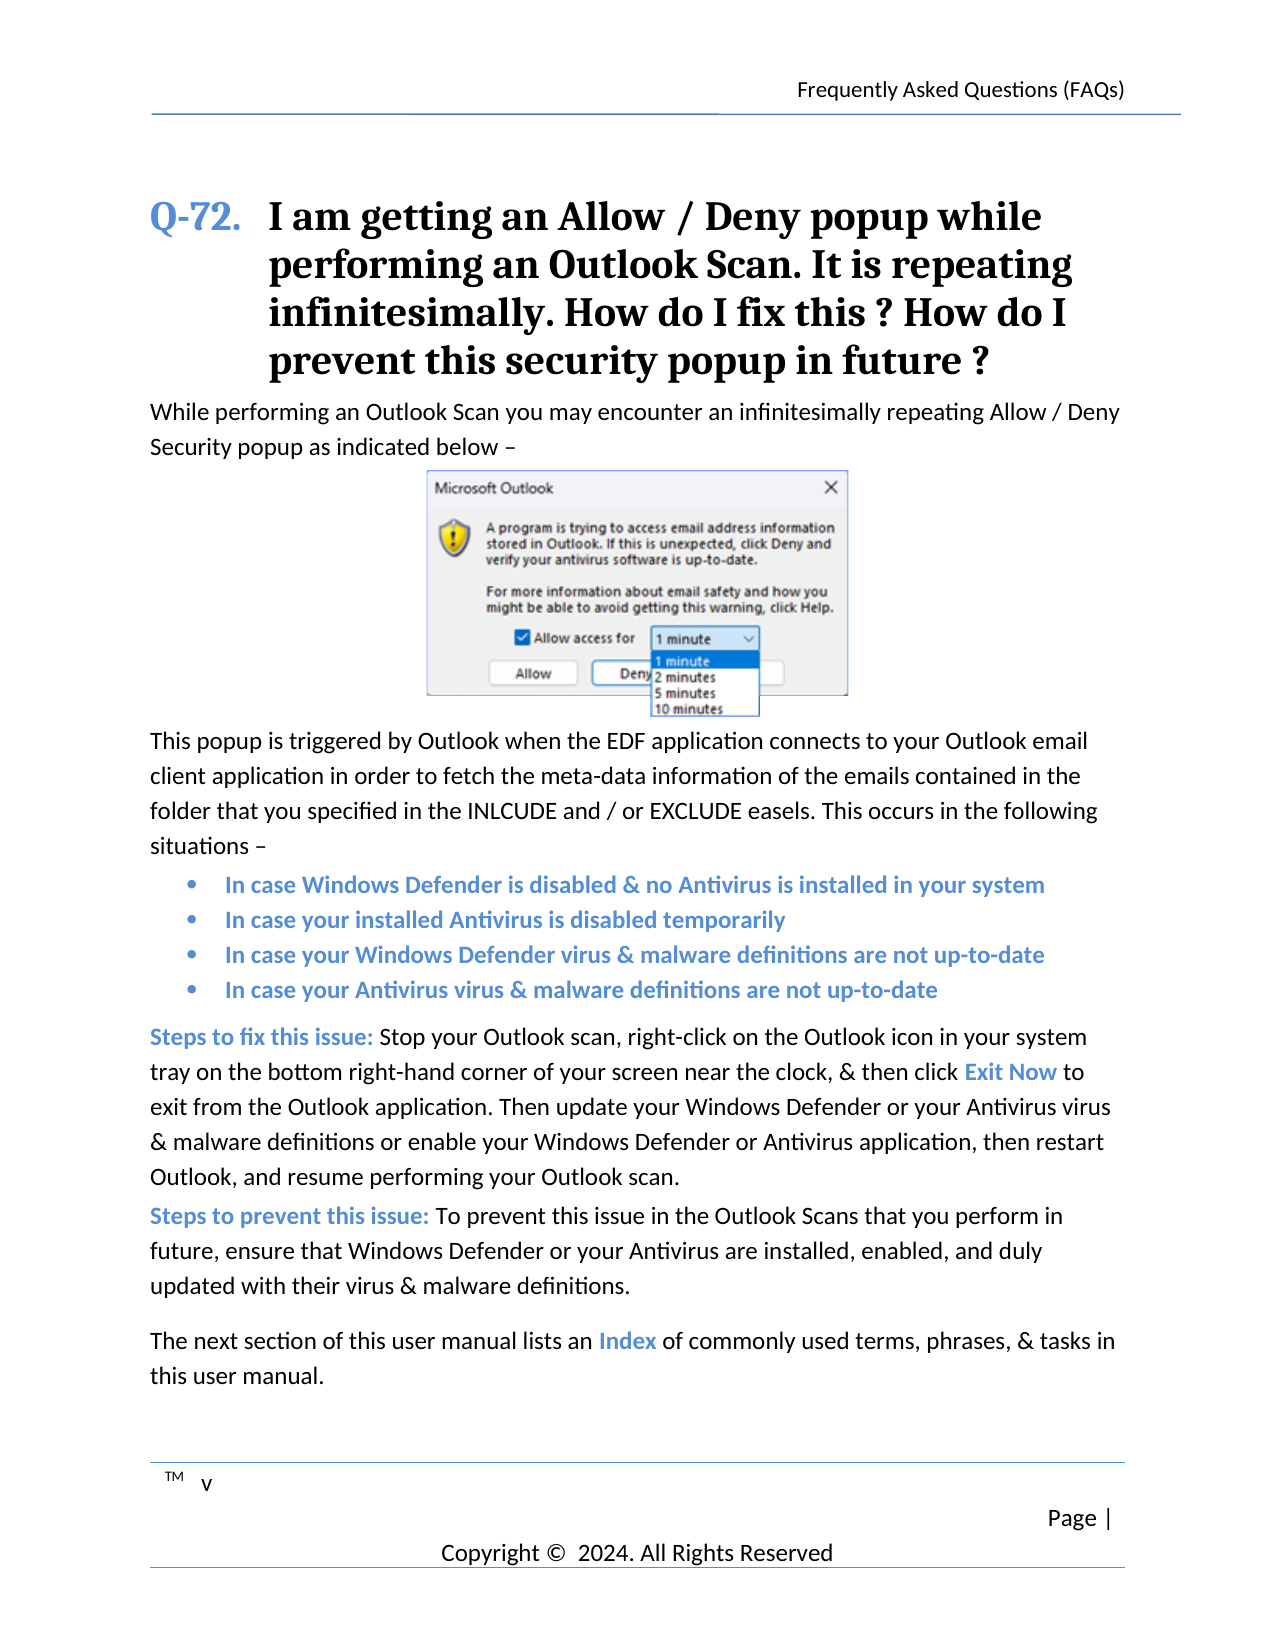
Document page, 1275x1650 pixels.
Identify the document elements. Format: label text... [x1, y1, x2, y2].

text This popup is triggered by Outlook when the EDF application connects to your Outlook email client application in order to fetch the meta-data information of the emails contained in the folder that you specified in the INLCUDE and / or EXCLUDE easels. This occurs in the following situations – [150, 726, 1125, 861]
text The next section of this user manual lists an Index of commonly used terms, phrases, & tasks in this user manual. [150, 1325, 1125, 1391]
list In case your Windows Defender virus & malware definitions are not up-to-date [187, 940, 1125, 970]
list In case your Antivirus virus & malware definitions are not up-to-date [187, 975, 1125, 1005]
picture [425, 470, 849, 718]
list In case your installed Antivirus is disabled temporarily [187, 905, 1125, 935]
text While performing an Outlook Scan you may encounter an infinitesimally repeating Allow / Deny Security popup as indicated below – [150, 396, 1125, 462]
list In case Windows Defender is disabled & no Antivirus is installed in your system [187, 870, 1125, 900]
text I am getting an Allow / Deny popup while performing an Outlook Scan. It is repeating infinitesimally. How do I fix this ? How do I prevent this security popup in future ? [150, 193, 1125, 385]
text Steps to prevent this issue: To prevent this issue in the Outlook Scans that you perform in future, ensure that Windows Defender or your Antivirus are installed, enabled, and duly updated with their virus & malware definitions. [150, 1200, 1125, 1301]
text Steps to fix this issue: Stop your Outlook scan, right-click on the Outlook icon in your system tray on the bottom right-hand corner of your screen near the clock, & then click Exit Now to exit from the Outlook application. Then update your Windows Defender or your Antivirus virus & malware definitions or enable your Windows Defender or Antivirus application, then restart Outlook, and resume performing your Outlook scan. [150, 1021, 1125, 1191]
